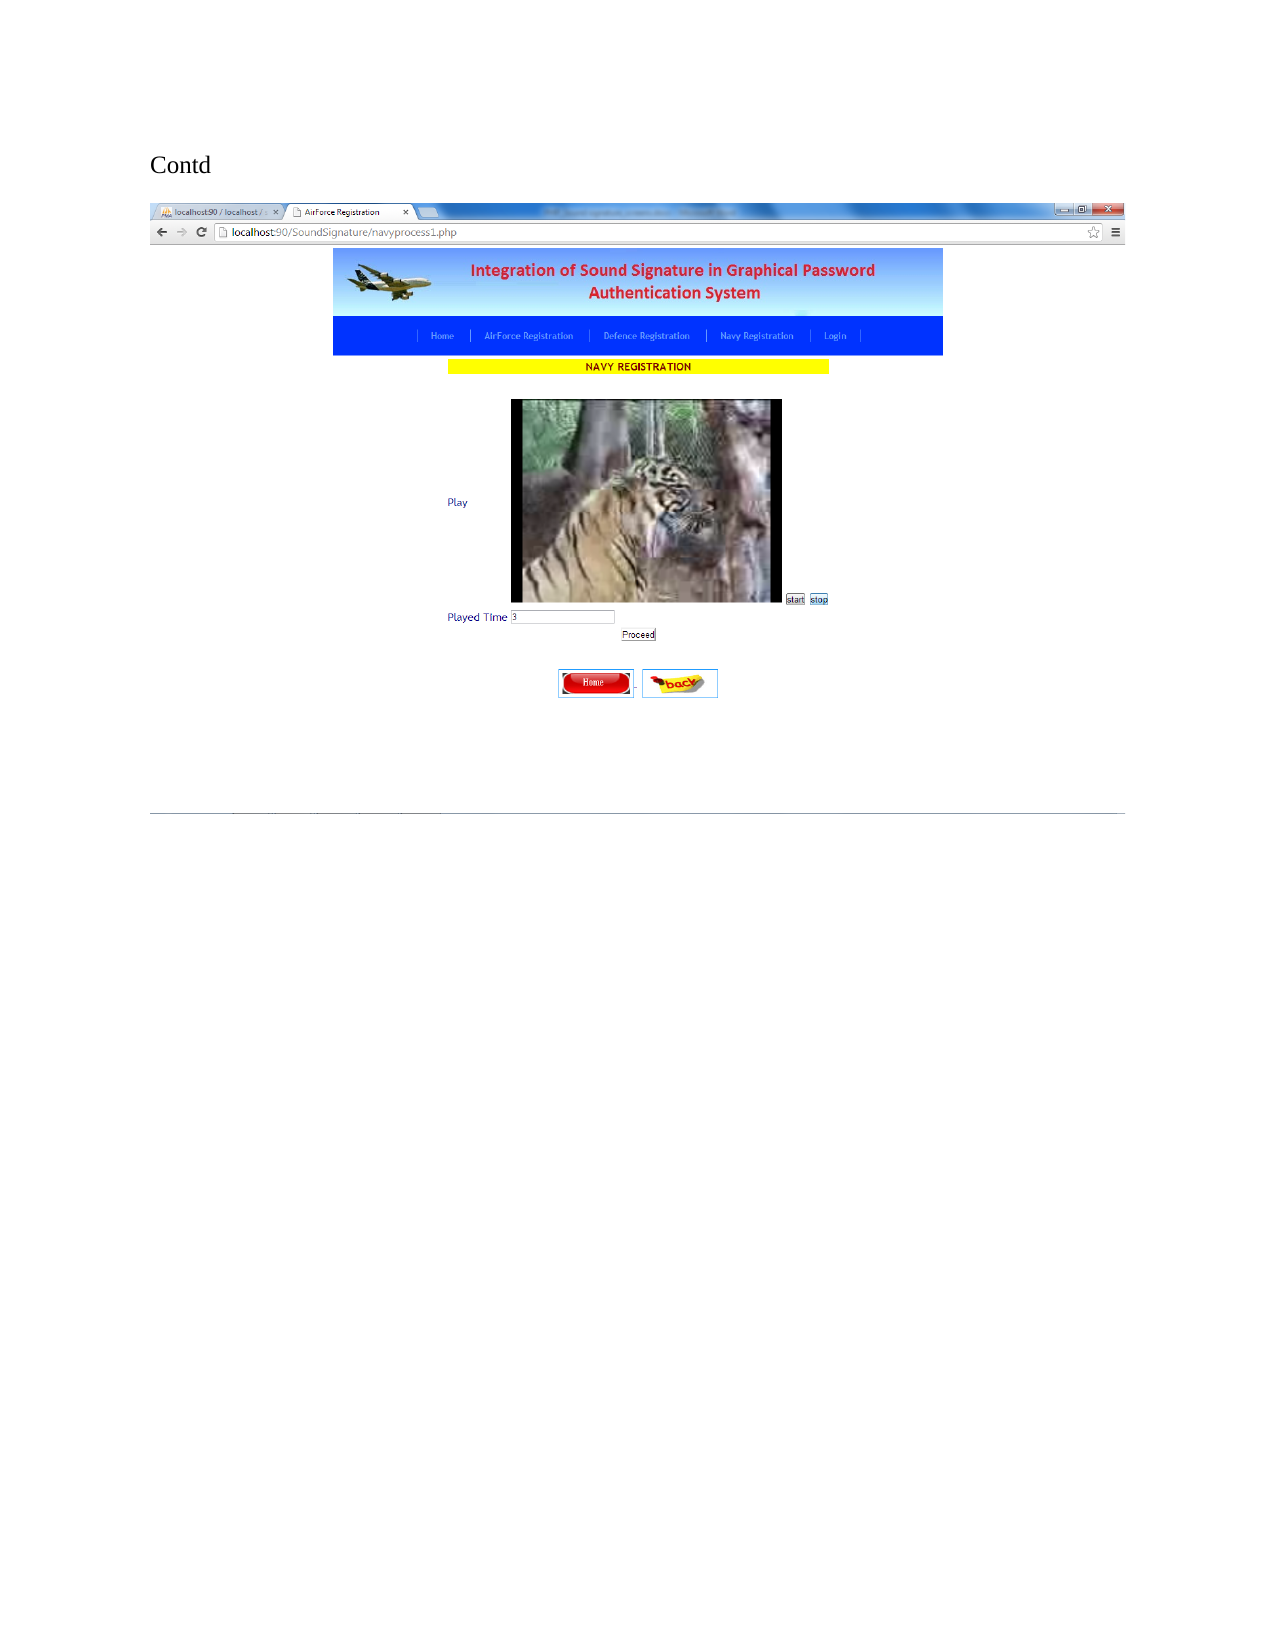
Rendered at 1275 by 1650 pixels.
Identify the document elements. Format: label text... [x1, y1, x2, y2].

picture [150, 203, 1125, 814]
text Contd [150, 150, 1125, 179]
